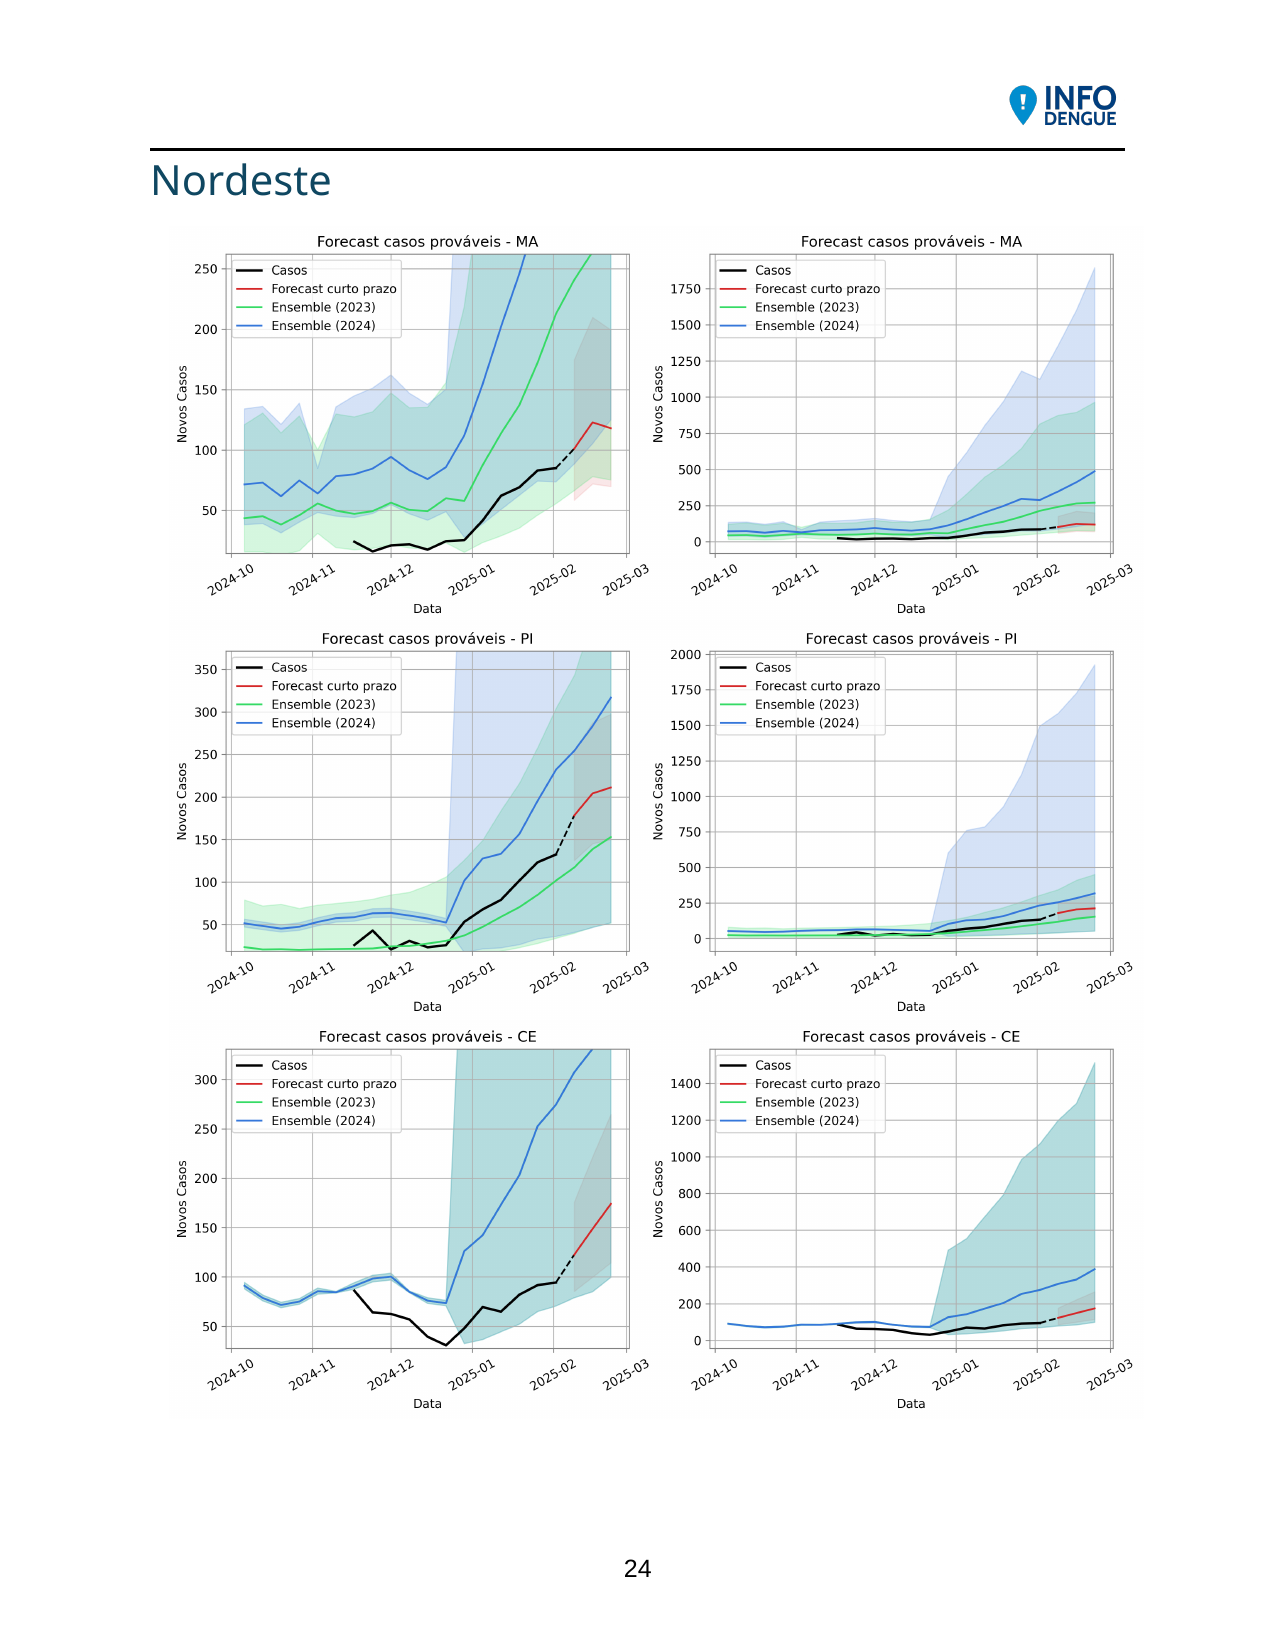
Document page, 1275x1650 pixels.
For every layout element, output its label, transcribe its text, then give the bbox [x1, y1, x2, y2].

picture [1000, 75, 1125, 136]
subtitle Nordeste [150, 151, 1125, 208]
picture [168, 226, 1144, 1419]
